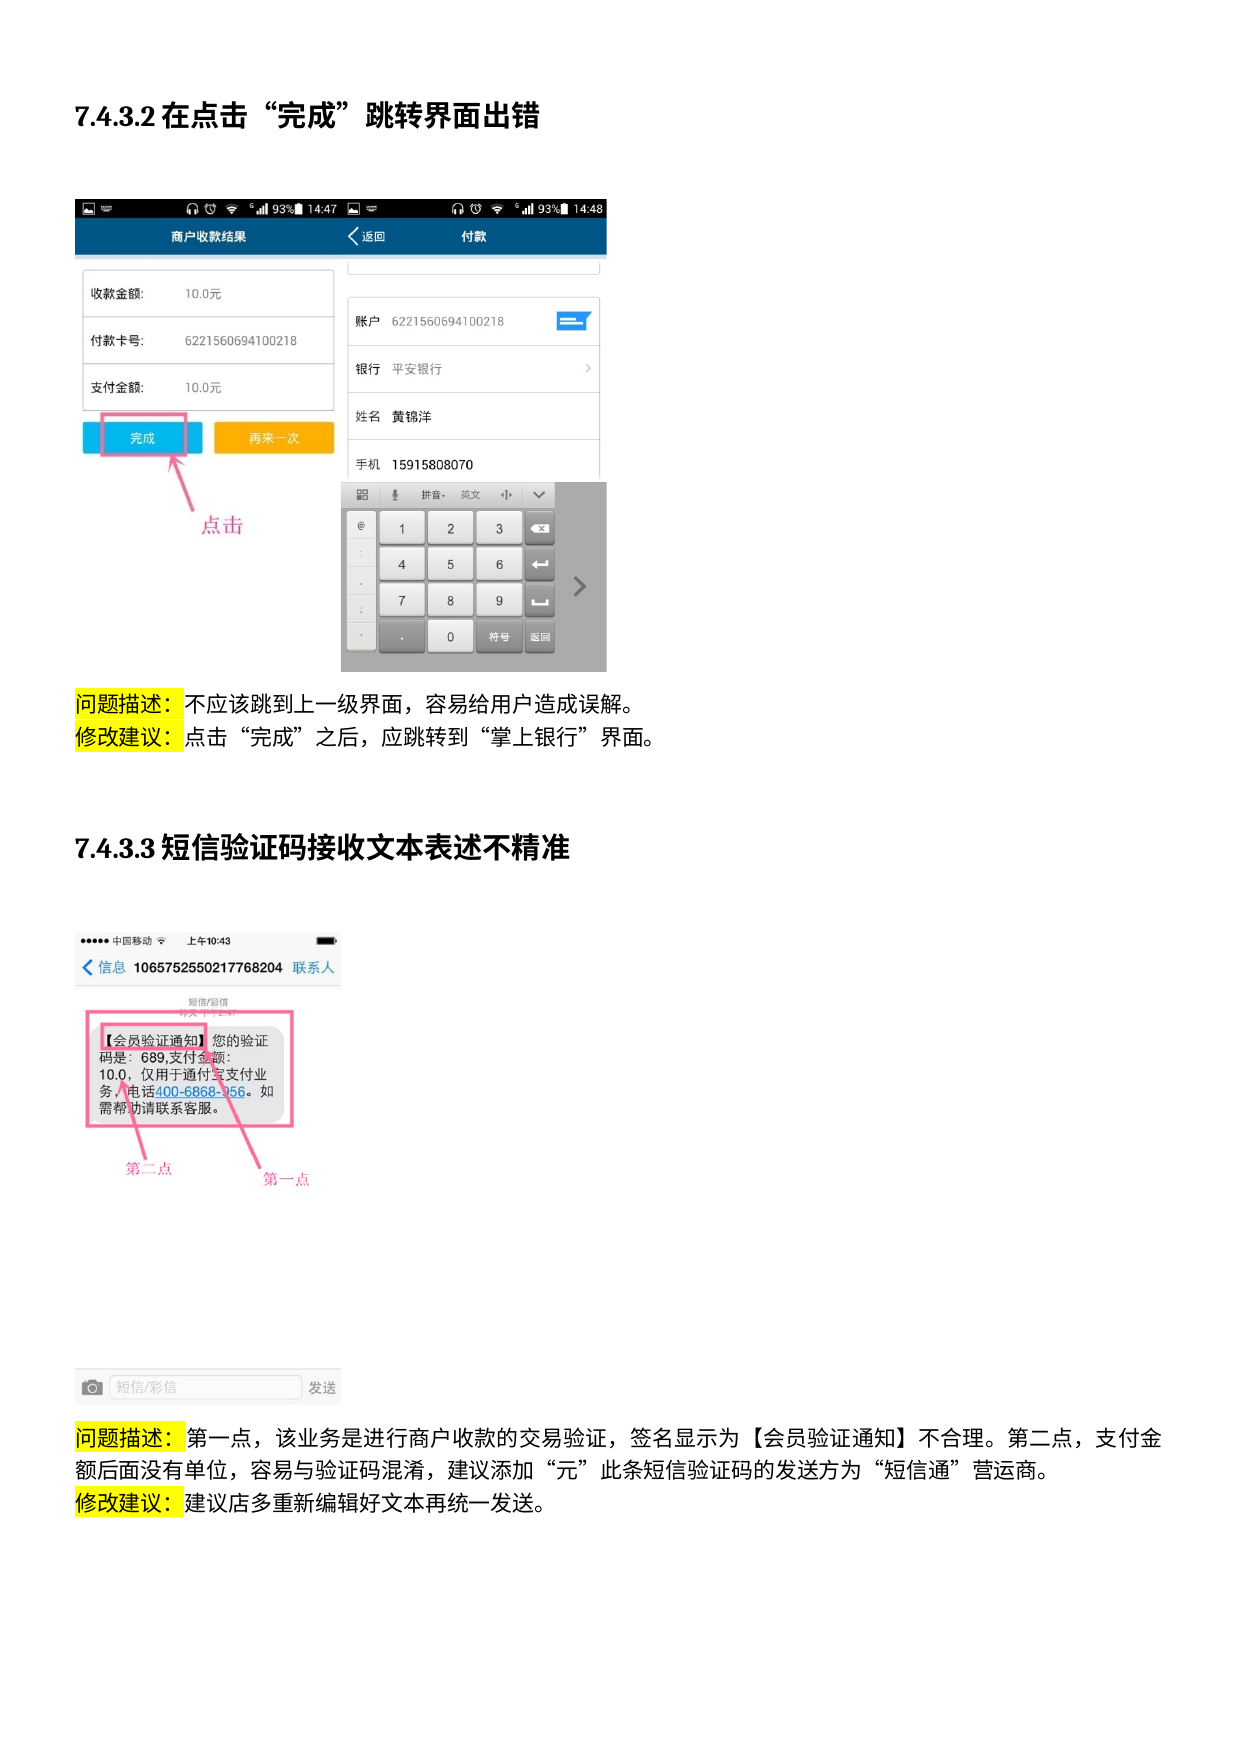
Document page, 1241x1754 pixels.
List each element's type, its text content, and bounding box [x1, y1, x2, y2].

text 修改建议：点击“完成”之后，应跳转到“掌上银行”界面。 [75, 719, 1165, 752]
text 修改建议：建议店多重新编辑好文本再统一发送。 [75, 1485, 1165, 1518]
text 问题描述：第一点，该业务是进行商户收款的交易验证，签名显示为【会员验证通知】不合理。第二点，支付金额后面没有单位，容易与验证码混淆，建议添加“元”此条短信验证码的发送方为“短信通”营运商。 [75, 1420, 1165, 1485]
picture [75, 932, 341, 1405]
text 问题描述：不应该跳到上一级界面，容易给用户造成误解。 [75, 687, 1165, 719]
subtitle 7.4.3.2在点击“完成”跳转界面出错 [75, 81, 1165, 146]
subtitle 7.4.3.3 短信验证码接收文本表述不精准 [75, 814, 1165, 879]
picture [75, 199, 607, 672]
